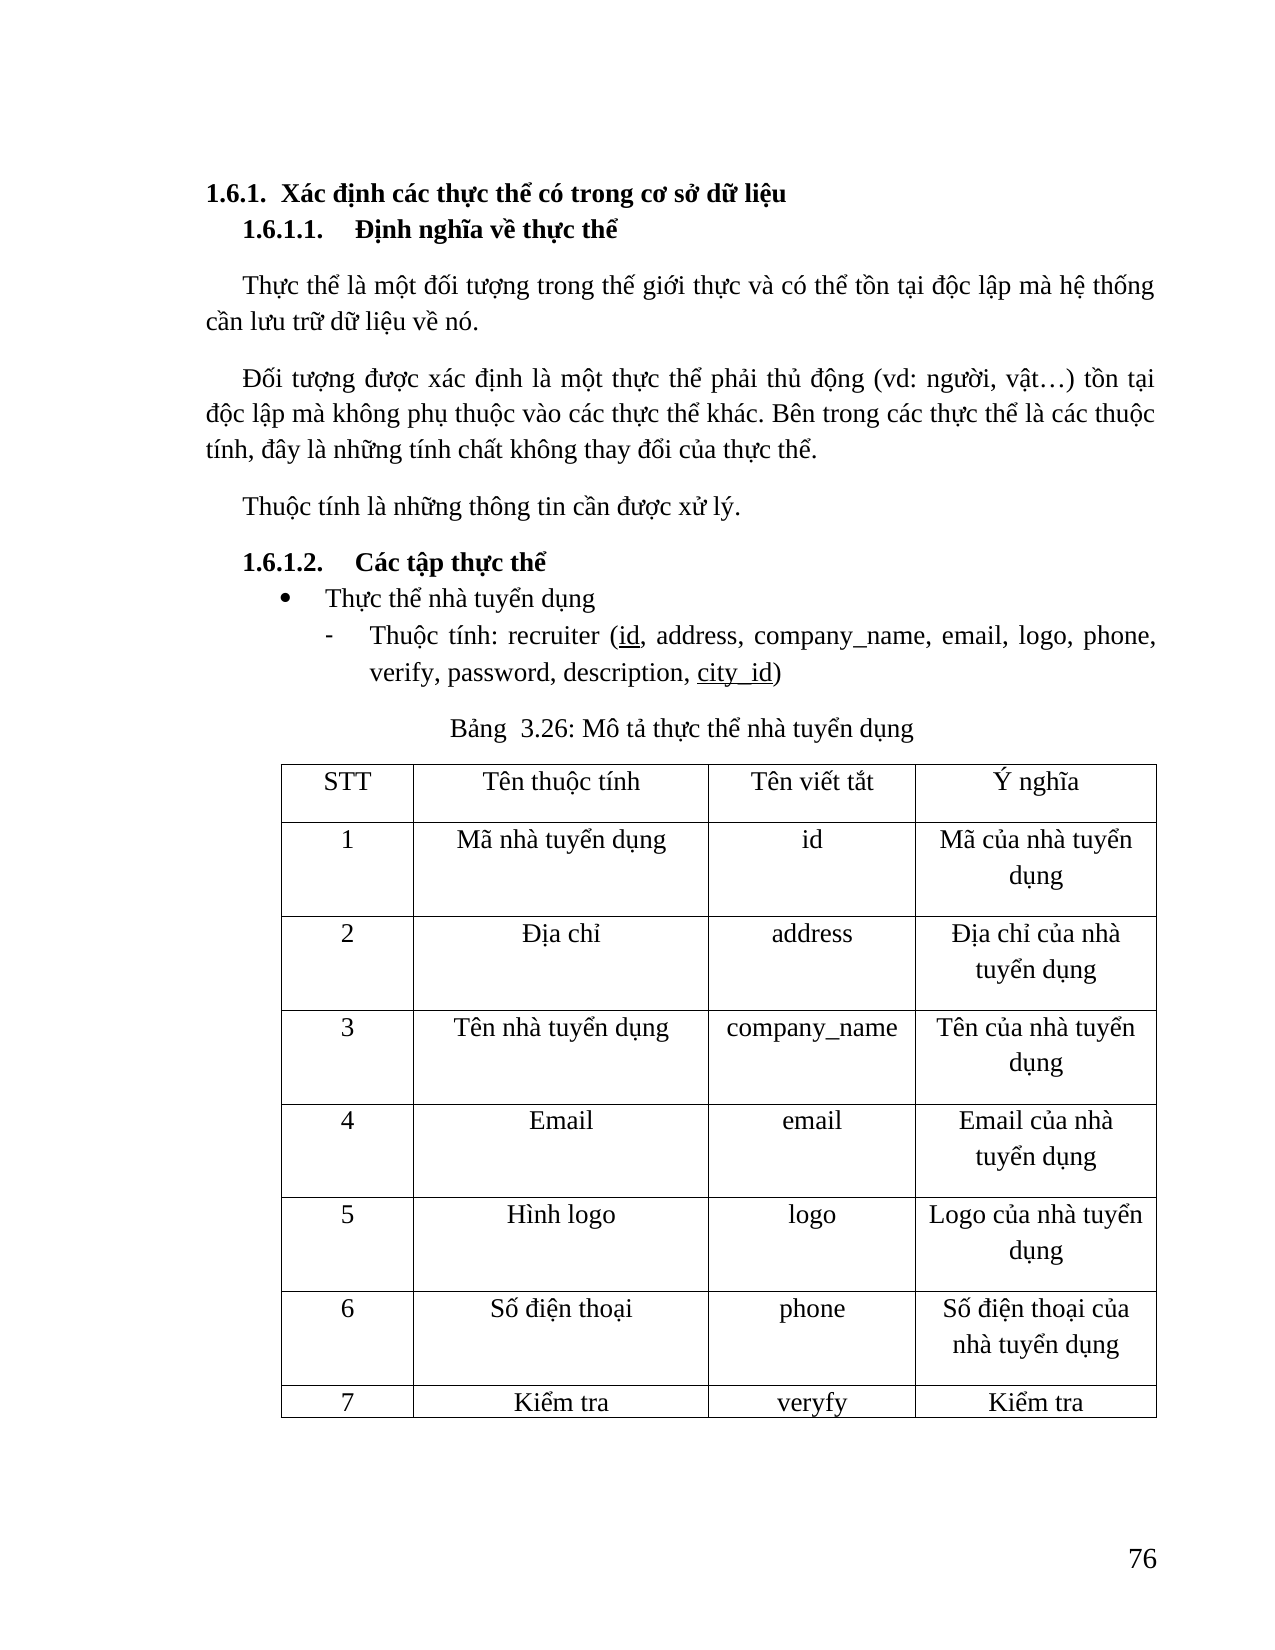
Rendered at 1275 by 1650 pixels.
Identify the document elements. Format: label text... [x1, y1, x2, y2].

table_cell veryfy [709, 1386, 915, 1417]
table_cell Mã nhà tuyển dụng [414, 823, 708, 916]
table_cell id [709, 823, 915, 916]
table_cell company_name [709, 1011, 915, 1103]
table_cell address [709, 917, 915, 1010]
text Thực thể là một đối tượng trong thế giới thực và có thể tồn tại độc lập mà hệ thống cần lưu trữ dữ liệu về nó. [206, 269, 1157, 336]
table_cell 6 [282, 1292, 413, 1385]
list Thực thể nhà tuyển dụng [281, 582, 1157, 613]
list Thuộc tính: recruiter (id, address, company_name, email, logo, phone, verify, password, description, city_id) [325, 618, 1157, 687]
table_cell Hình logo [414, 1198, 708, 1291]
table_cell Logo của nhà tuyển dụng [916, 1198, 1156, 1291]
text Đối tượng được xác định là một thực thể phải thủ động (vd: người, vật…) tồn tại độc lập mà không phụ thuộc vào các thực thể khác. Bên trong các thực thể là các thuộc tính, đây là những tính chất không thay đổi của thực thể. [206, 362, 1157, 464]
table_cell Email của nhà tuyển dụng [916, 1105, 1156, 1197]
table_cell Mã của nhà tuyển dụng [916, 823, 1156, 916]
table_header Tên thuộc tính [414, 765, 708, 822]
table_cell 4 [282, 1105, 413, 1197]
table_cell phone [709, 1292, 915, 1385]
text Thuộc tính là những thông tin cần được xử lý. [206, 490, 1157, 521]
list Các tập thực thể [242, 546, 1157, 577]
table_cell Số điện thoại [414, 1292, 708, 1385]
table_cell 5 [282, 1198, 413, 1291]
table_cell 2 [282, 917, 413, 1010]
table_cell Địa chỉ của nhà tuyển dụng [916, 917, 1156, 1010]
table_cell Tên của nhà tuyển dụng [916, 1011, 1156, 1103]
table_cell Số điện thoại của nhà tuyển dụng [916, 1292, 1156, 1385]
table_header Ý nghĩa [916, 765, 1156, 822]
table_cell Địa chỉ [414, 917, 708, 1010]
table_cell Kiểm tra [414, 1386, 708, 1417]
text Bảng 3.26: Mô tả thực thể nhà tuyển dụng [207, 712, 1157, 743]
table_cell logo [709, 1198, 915, 1291]
table_cell 3 [282, 1011, 413, 1103]
table_cell 1 [282, 823, 413, 916]
table_header STT [282, 765, 413, 822]
table_cell 7 [282, 1386, 413, 1417]
table_header Tên viết tắt [709, 765, 915, 822]
list Định nghĩa về thực thể [242, 213, 1157, 244]
subtitle Xác định các thực thể có trong cơ sở dữ liệu [206, 177, 1157, 208]
table_cell email [709, 1105, 915, 1197]
table_cell Tên nhà tuyển dụng [414, 1011, 708, 1103]
table_cell Email [414, 1105, 708, 1197]
table_cell Kiểm tra [916, 1386, 1156, 1417]
